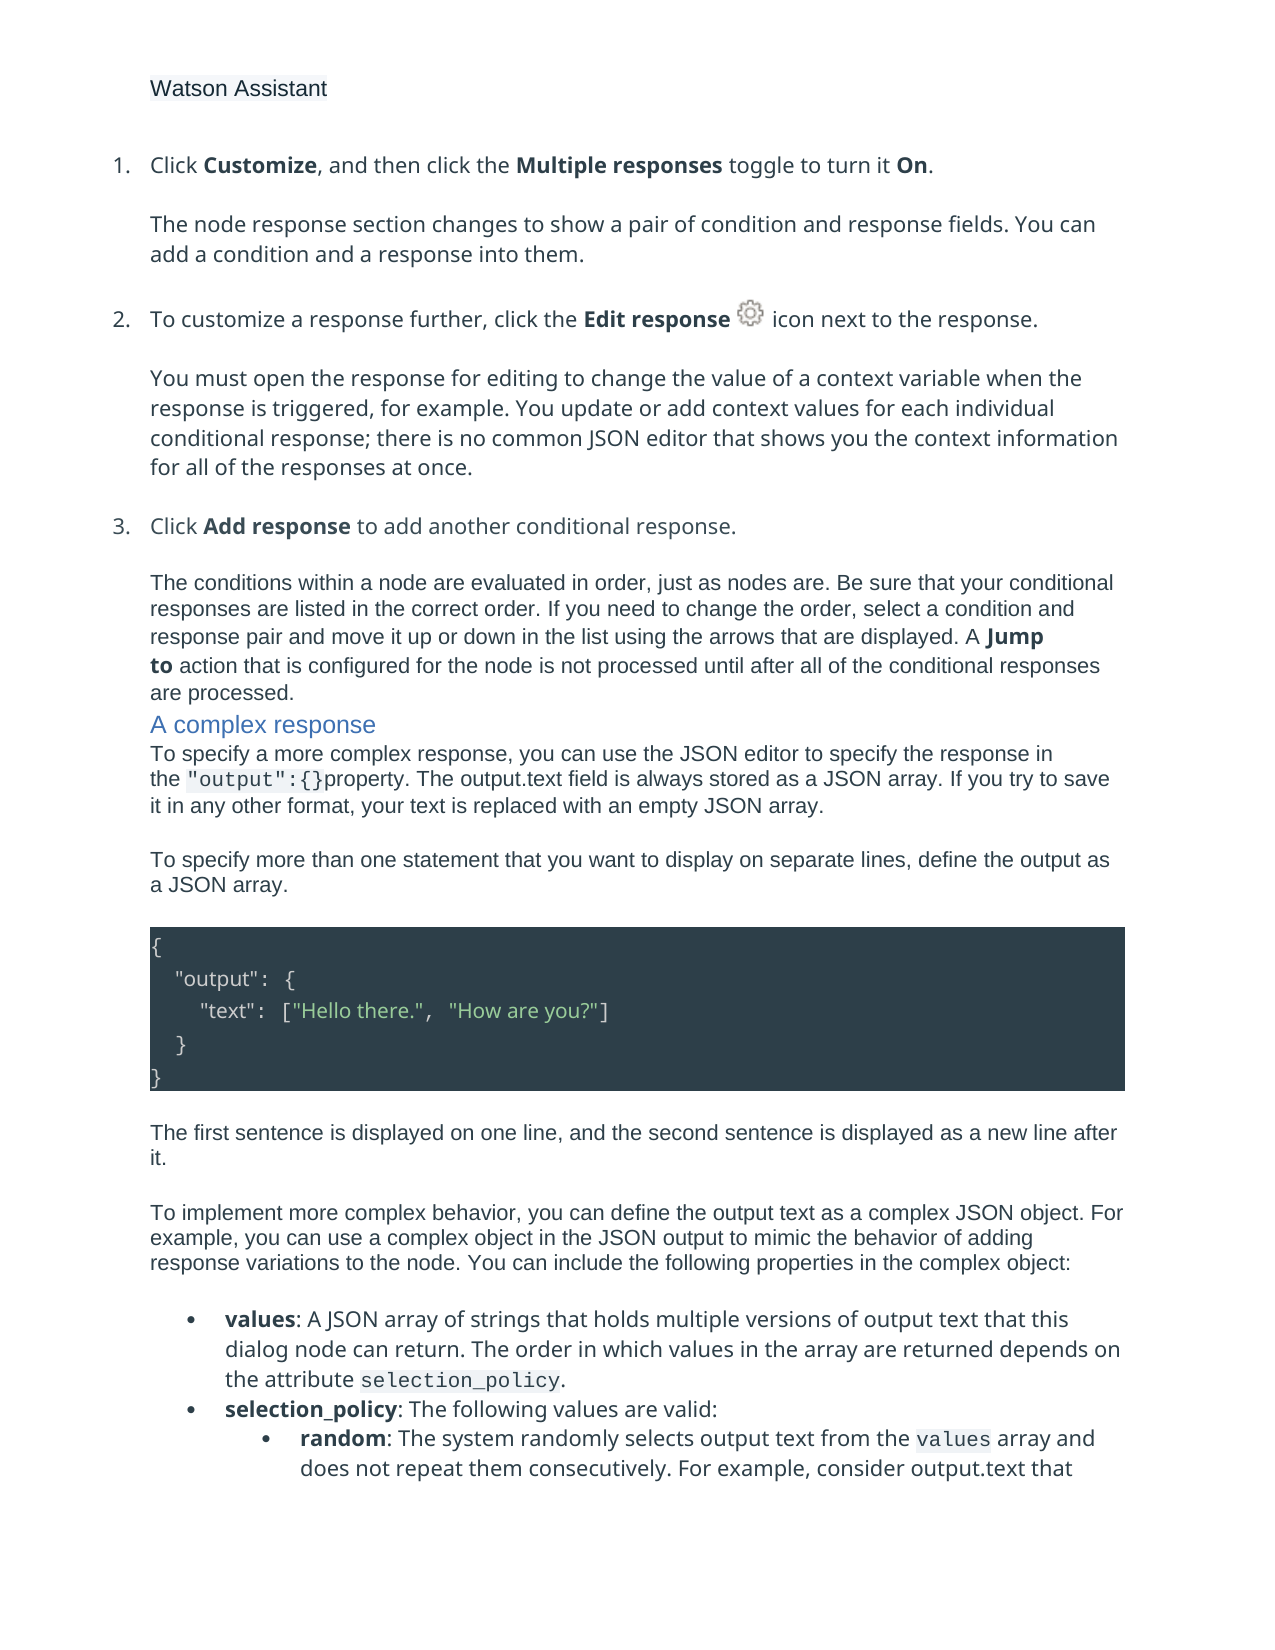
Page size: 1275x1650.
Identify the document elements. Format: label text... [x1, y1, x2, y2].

text { [150, 927, 1125, 959]
text } [150, 1025, 1125, 1058]
text The node response section changes to show a pair of condition and response fields. You can add a condition and a response into them. [150, 209, 1125, 268]
list To customize a response further, click the Edit response icon next to the response. [112, 298, 1125, 334]
text "output": { [150, 959, 1125, 992]
text To specify more than one statement that you want to display on separate lines, define the output as a JSON array. [150, 847, 1125, 897]
picture [736, 297, 767, 328]
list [262, 1423, 1125, 1483]
list values: A JSON array of strings that holds multiple versions of output text that this dialog node can return. The order in which values in the array are returned depends on the attribute selection_policy. [187, 1304, 1125, 1393]
text "text": ["Hello there.", "How are you?"] [150, 992, 1125, 1025]
text To specify a more complex response, you can use the JSON editor to specify the response in the "output":{}property. The output.text field is always stored as a JSON array. If you try to save it in any other format, your text is replaced with an empty JSON array. [150, 741, 1125, 818]
subtitle A complex response [150, 709, 1125, 738]
text } [150, 1058, 1125, 1091]
text The first sentence is displayed on one line, and the second sentence is displayed as a new line after it. [150, 1120, 1125, 1170]
text The conditions within a node are evaluated in order, just as nodes are. Be sure that your conditional responses are listed in the correct order. If you need to change the order, select a condition and response pair and move it up or down in the list using the arrows that are displayed. A Jump to action that is configured for the node is not processed until after all of the conditional responses are processed. [150, 570, 1125, 705]
list Click Customize, and then click the Multiple responses toggle to turn it On. [112, 150, 1125, 180]
list selection_policy: The following values are valid: [187, 1393, 1125, 1423]
text To implement more complex behavior, you can define the output text as a complex JSON object. For example, you can use a complex object in the JSON output to mimic the behavior of adding response variations to the node. You can include the following properties in the complex object: [150, 1199, 1125, 1275]
text You must open the response for editing to change the value of a context variable when the response is triggered, for example. You update or add context values for each individual conditional response; there is no common JSON editor that shows you the context information for all of the responses at once. [150, 363, 1125, 482]
list Click Add response to add another conditional response. [112, 511, 1125, 541]
